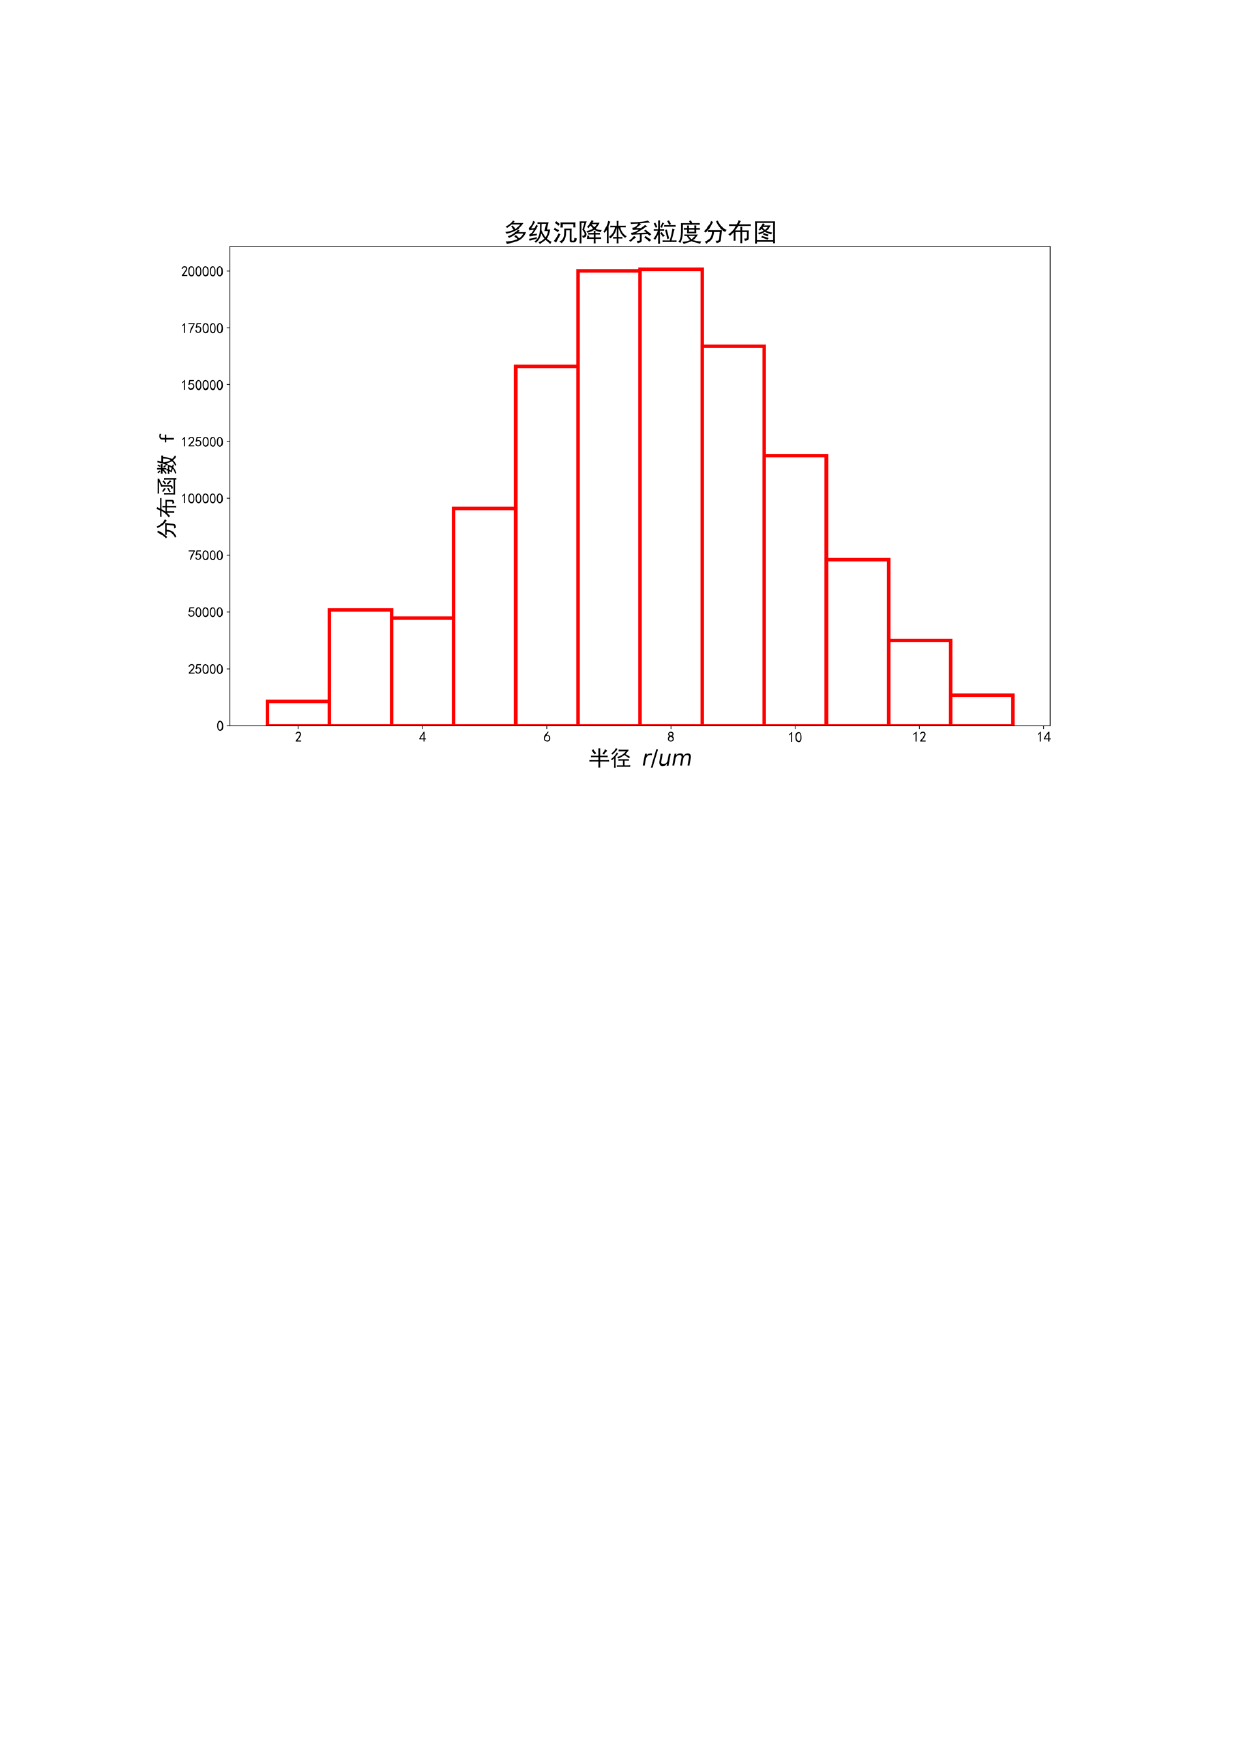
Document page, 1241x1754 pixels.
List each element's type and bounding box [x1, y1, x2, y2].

picture [133, 171, 1092, 794]
